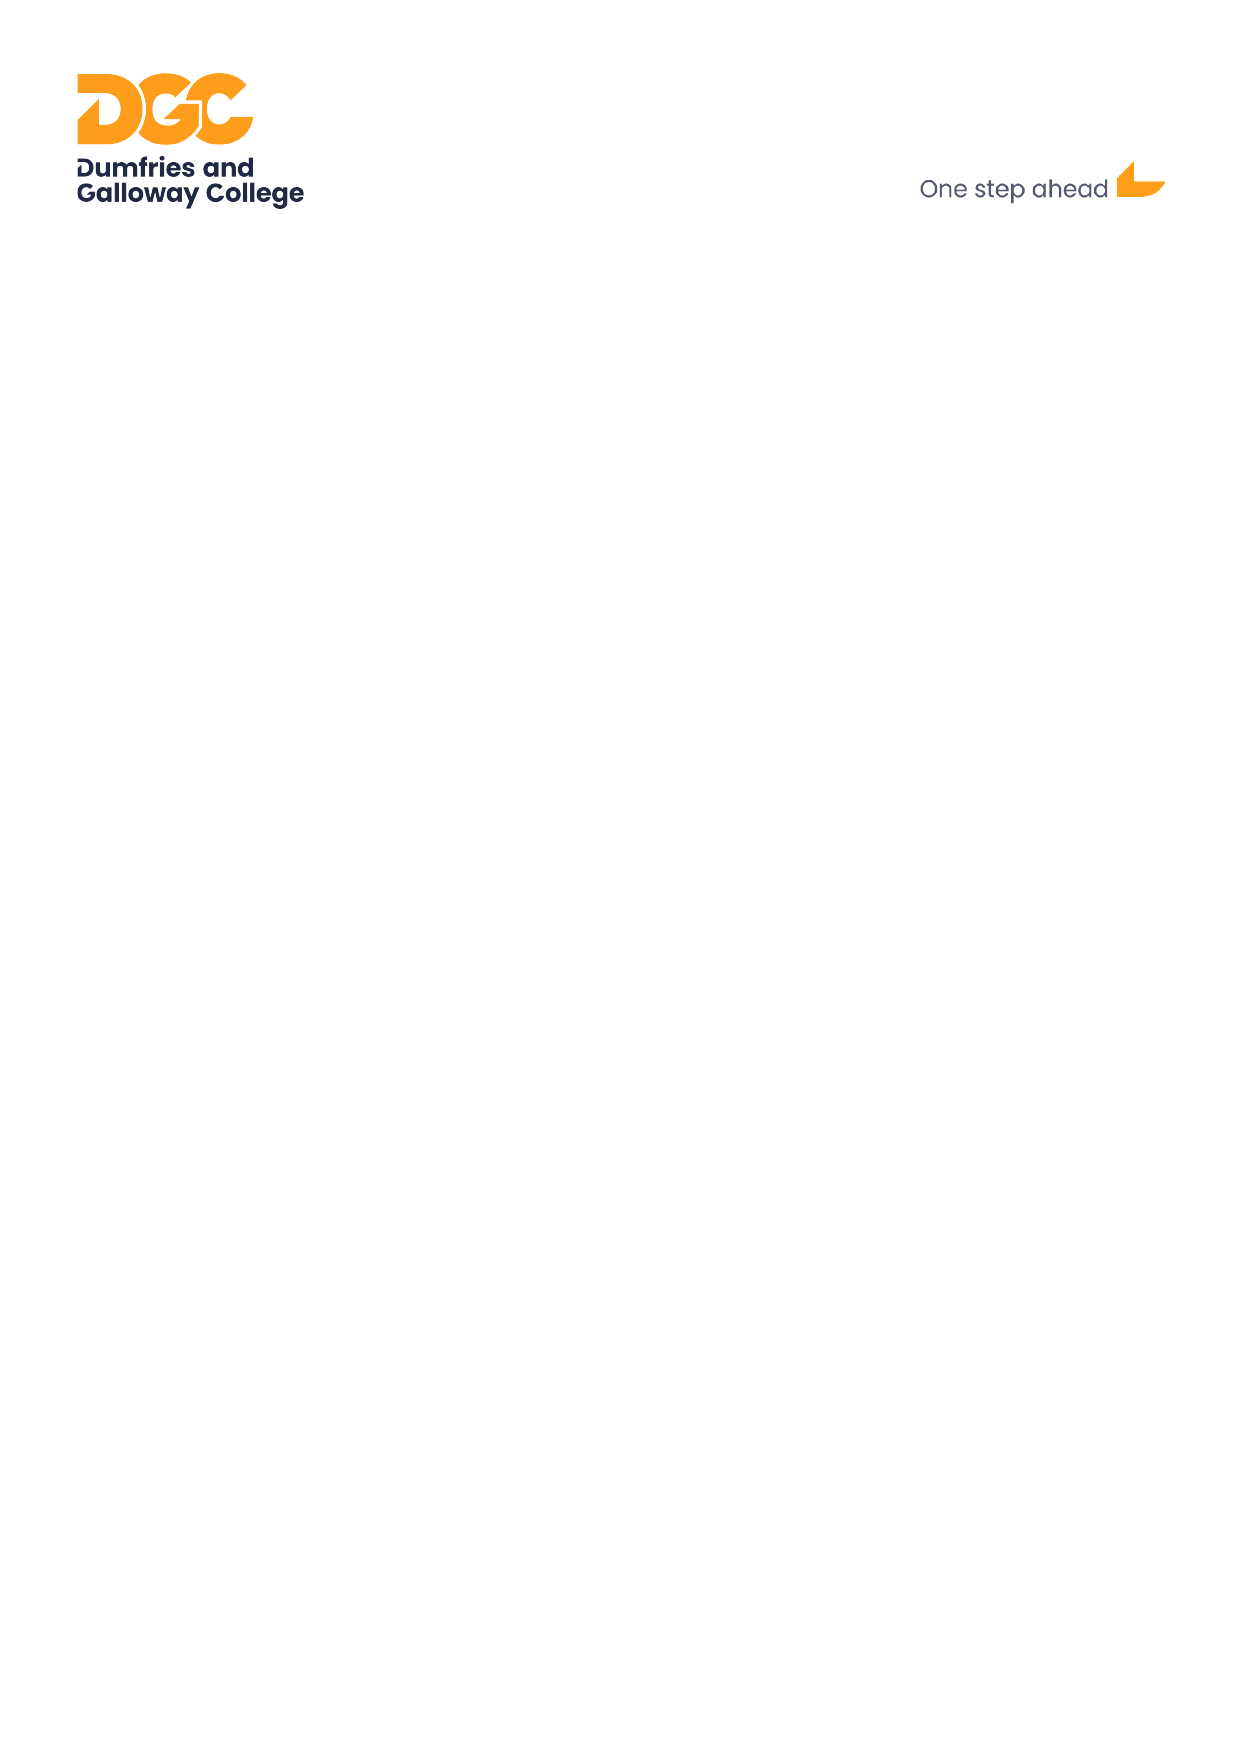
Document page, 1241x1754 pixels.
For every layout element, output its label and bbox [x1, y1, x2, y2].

picture [77, 73, 304, 209]
picture [915, 157, 1170, 209]
